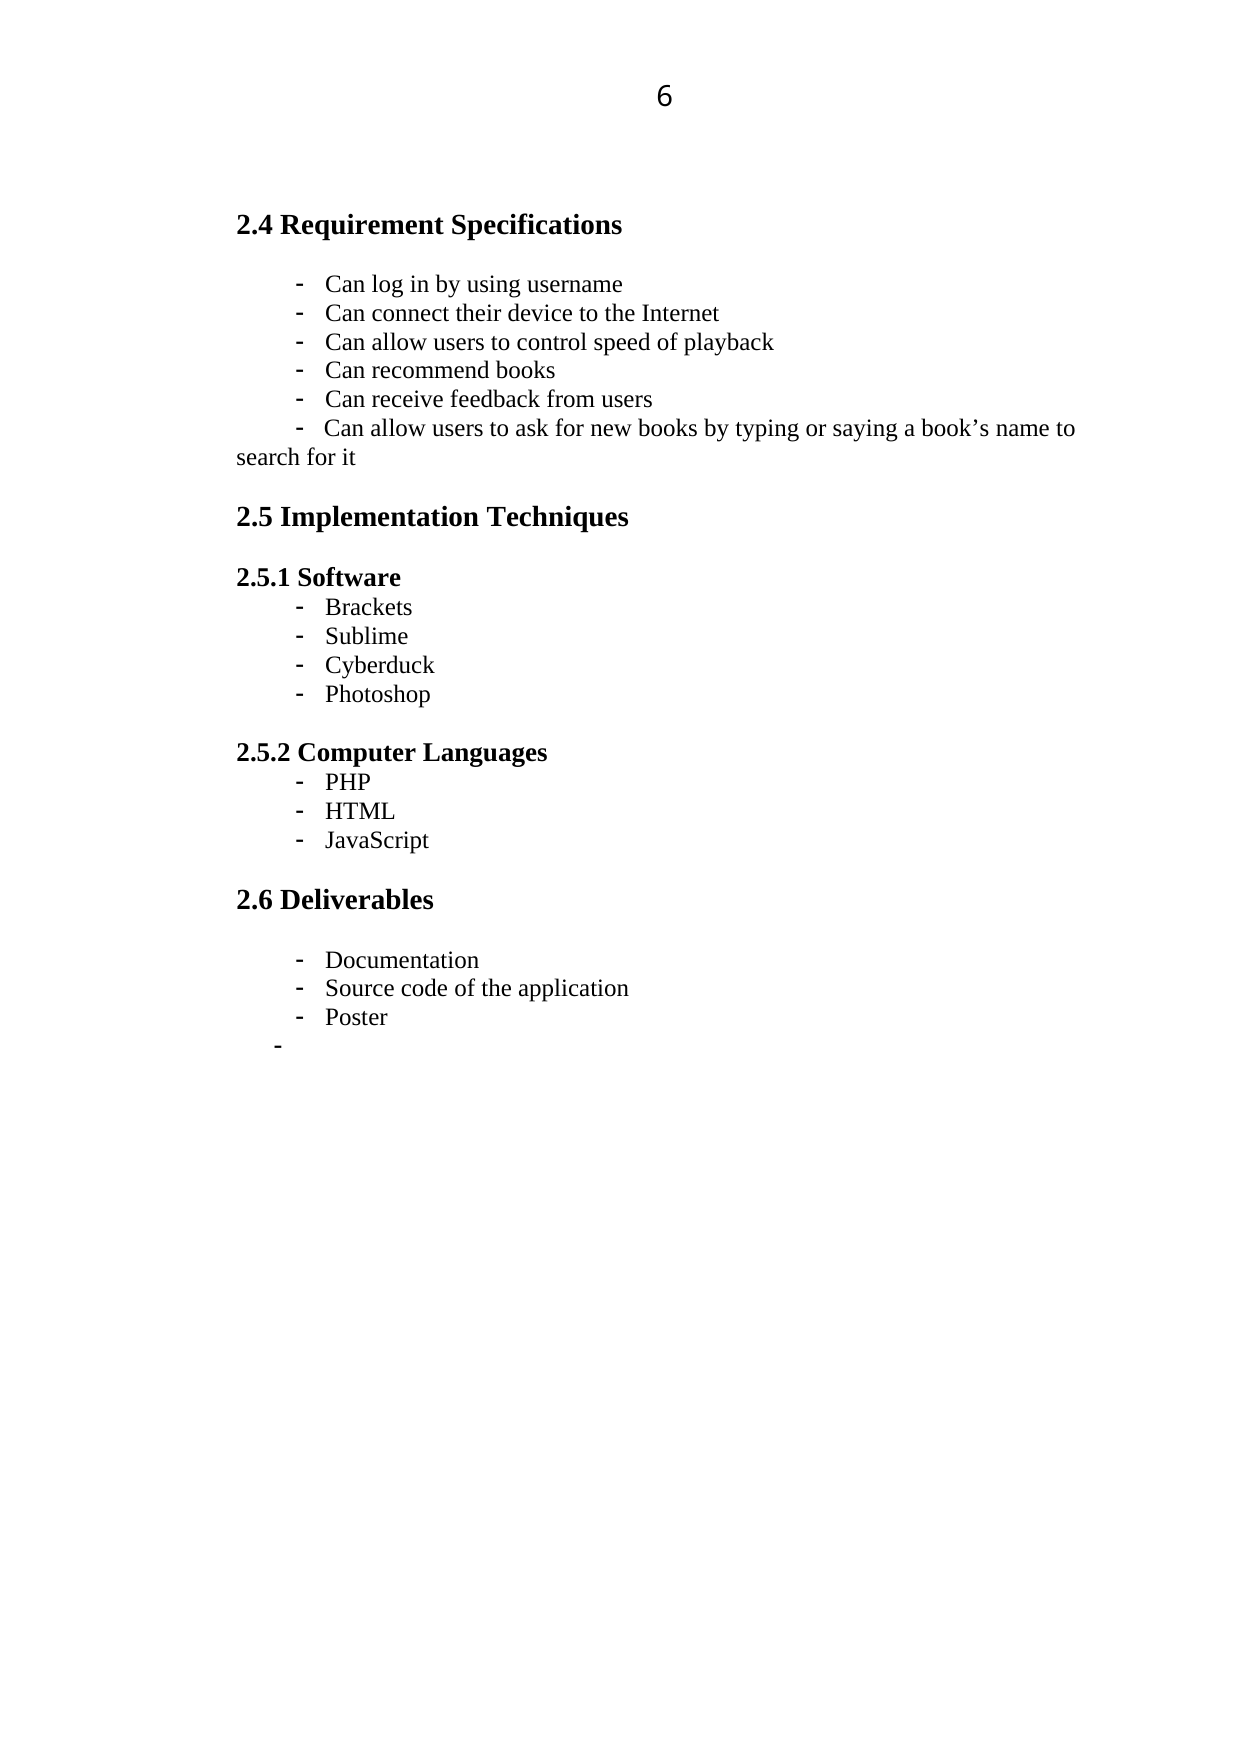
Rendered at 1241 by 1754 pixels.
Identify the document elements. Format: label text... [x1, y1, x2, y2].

text 2.6 Deliverables [236, 882, 1092, 916]
text 2.5.2 Computer Languages [236, 736, 1092, 767]
text 2.5.1 Software [236, 561, 1092, 592]
list Can allow users to ask for new books by typing or saying a book’s name to search for it [236, 413, 1092, 470]
list Photoshop [295, 679, 1092, 707]
list Can allow users to control speed of playback [295, 327, 1092, 355]
list Can receive feedback from users [295, 384, 1092, 413]
list PHP [295, 767, 1092, 796]
list Cyberduck [295, 650, 1092, 679]
text 2.5 Implementation Techniques [236, 499, 1092, 533]
list Can log in by using username [295, 269, 1092, 298]
list JavaScript [295, 825, 1092, 854]
list HTML [295, 796, 1092, 825]
list Documentation [295, 945, 1092, 973]
list Sublime [295, 621, 1092, 650]
list Brackets [295, 592, 1092, 621]
list Can recommend books [295, 355, 1092, 384]
list Source code of the application [295, 973, 1092, 1002]
list Poster [295, 1002, 1092, 1031]
list Can connect their device to the Internet [295, 298, 1092, 327]
text 2.4 Requirement Specifications [236, 207, 1092, 240]
